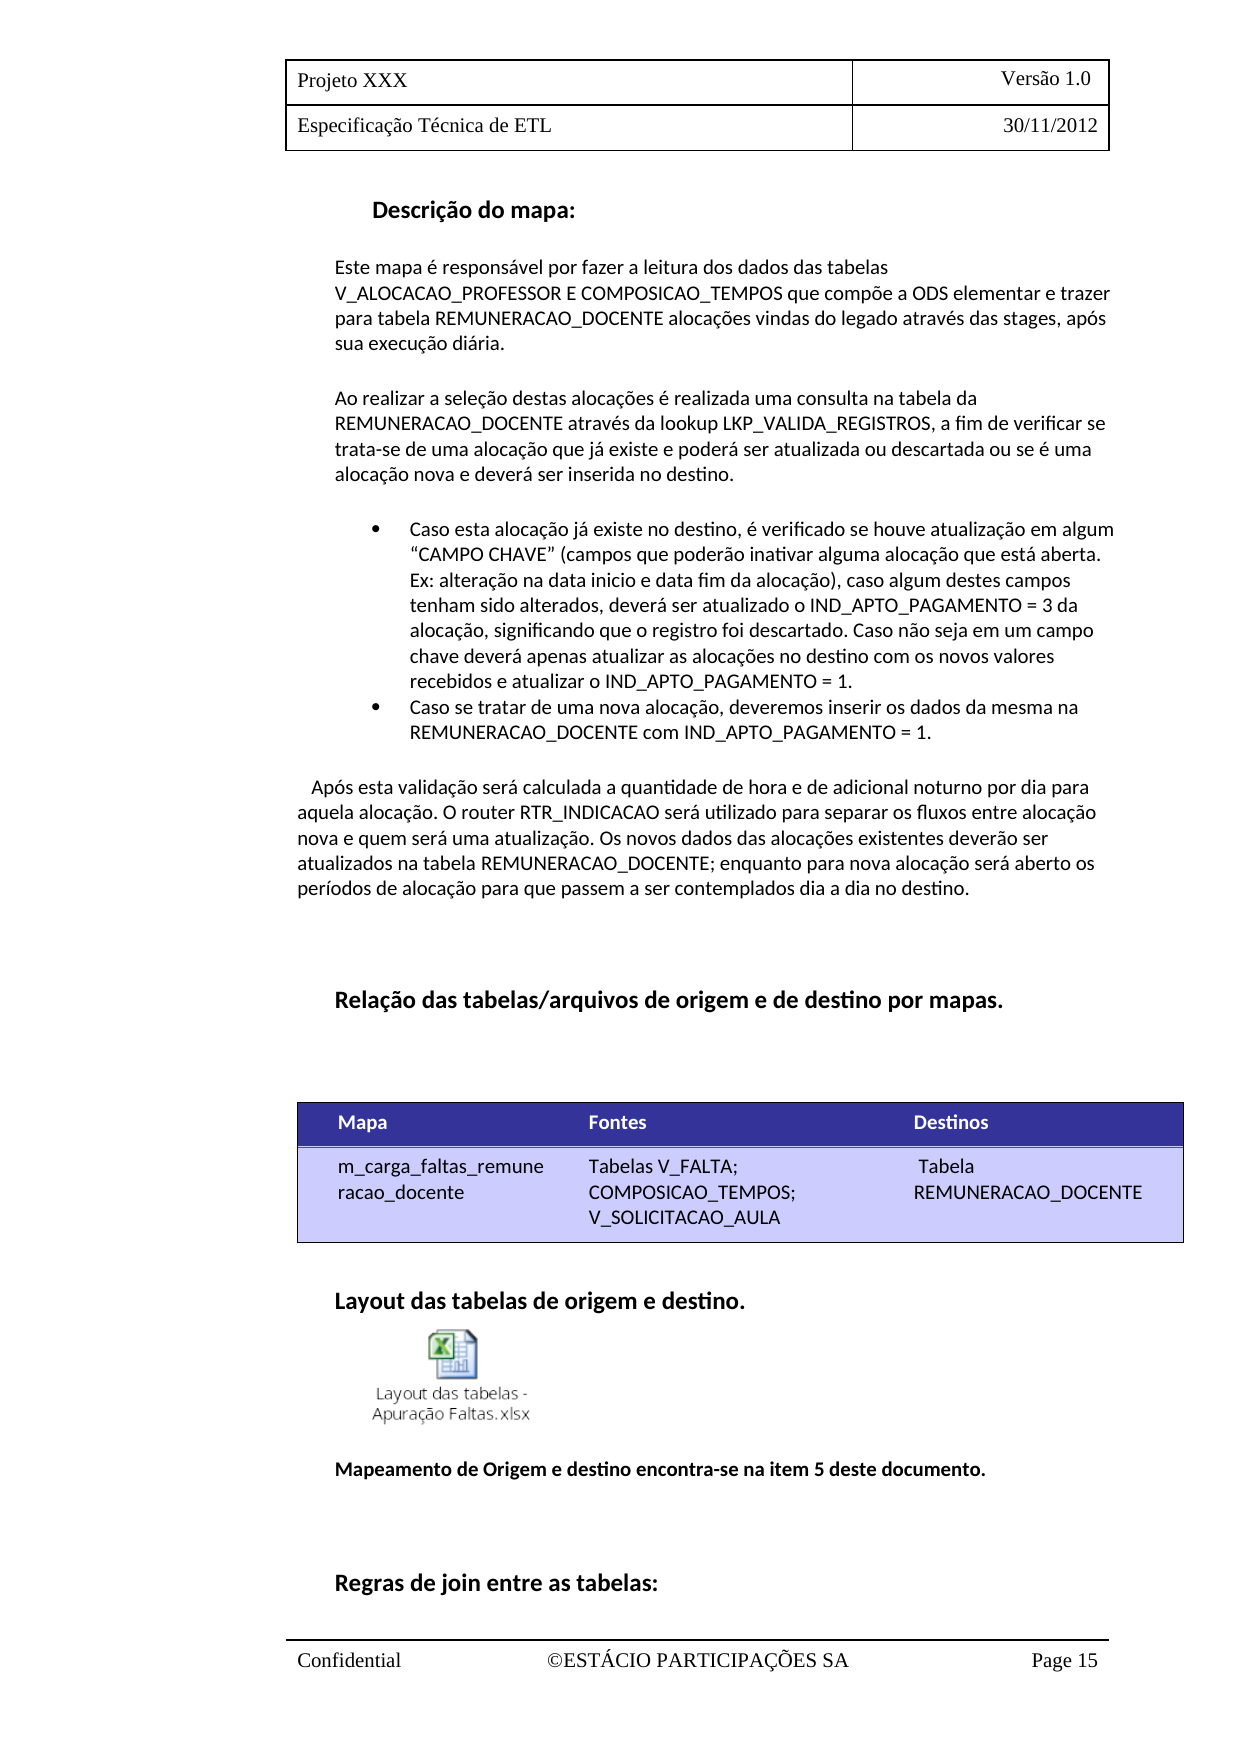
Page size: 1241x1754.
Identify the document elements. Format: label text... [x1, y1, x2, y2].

list Caso esta alocação já existe no destino, é verificado se houve atualização em algum “CAMPO CHAVE” (campos que poderão inativar alguma alocação que está aberta. Ex: alteração na data inicio e data fim da alocação), caso algum destes campos tenham sido alterados, deverá ser atualizado o IND_APTO_PAGAMENTO = 3 da alocação, significando que o registro foi descartado. Caso não seja em um campo chave deverá apenas atualizar as alocações no destino com os novos valores recebidos e atualizar o IND_APTO_PAGAMENTO = 1. [372, 516, 1120, 694]
text Este mapa é responsável por fazer a leitura dos dados das tabelas V_ALOCACAO_PROFESSOR E COMPOSICAO_TEMPOS que compõe a ODS elementar e trazer para tabela REMUNERACAO_DOCENTE alocações vindas do legado através das stages, após sua execução diária. [334, 254, 1120, 356]
text Após esta validação será calculada a quantidade de hora e de adicional noturno por dia para aquela alocação. O router RTR_INDICACAO será utilizado para separar os fluxos entre alocação nova e quem será uma atualização. Os novos dados das alocações existentes deverão ser atualizados na tabela REMUNERACAO_DOCENTE; enquanto para nova alocação será aberto os períodos de alocação para que passem a ser contemplados dia a dia no destino. [297, 774, 1120, 901]
table_cell m_carga_faltas_remuneracao_docente [298, 1148, 548, 1242]
text Ao realizar a seleção destas alocações é realizada uma consulta na tabela da REMUNERACAO_DOCENTE através da lookup LKP_VALIDA_REGISTROS, a fim de verificar se trata-se de uma alocação que já existe e poderá ser atualizada ou descartada ou se é uma alocação nova e deverá ser inserida no destino. [334, 385, 1120, 487]
table_cell Tabelas V_FALTA; COMPOSICAO_TEMPOS; V_SOLICITACAO_AULA [548, 1148, 873, 1242]
text Layout das tabelas de origem e destino. [334, 1285, 1120, 1316]
text Mapeamento de Origem e destino encontra-se na item 5 deste documento. [334, 1456, 1120, 1481]
text Regras de join entre as tabelas: [334, 1567, 1120, 1597]
text Relação das tabelas/arquivos de origem e de destino por mapas. [334, 985, 1120, 1015]
table_header Destinos [873, 1103, 1183, 1146]
text Descrição do mapa: [334, 194, 1120, 225]
table_header Mapa [298, 1103, 548, 1146]
table_cell Tabela REMUNERACAO_DOCENTE [873, 1148, 1183, 1242]
list Caso se tratar de uma nova alocação, deveremos inserir os dados da mesma na REMUNERACAO_DOCENTE com IND_APTO_PAGAMENTO = 1. [372, 694, 1120, 745]
table_header Fontes [548, 1103, 873, 1146]
